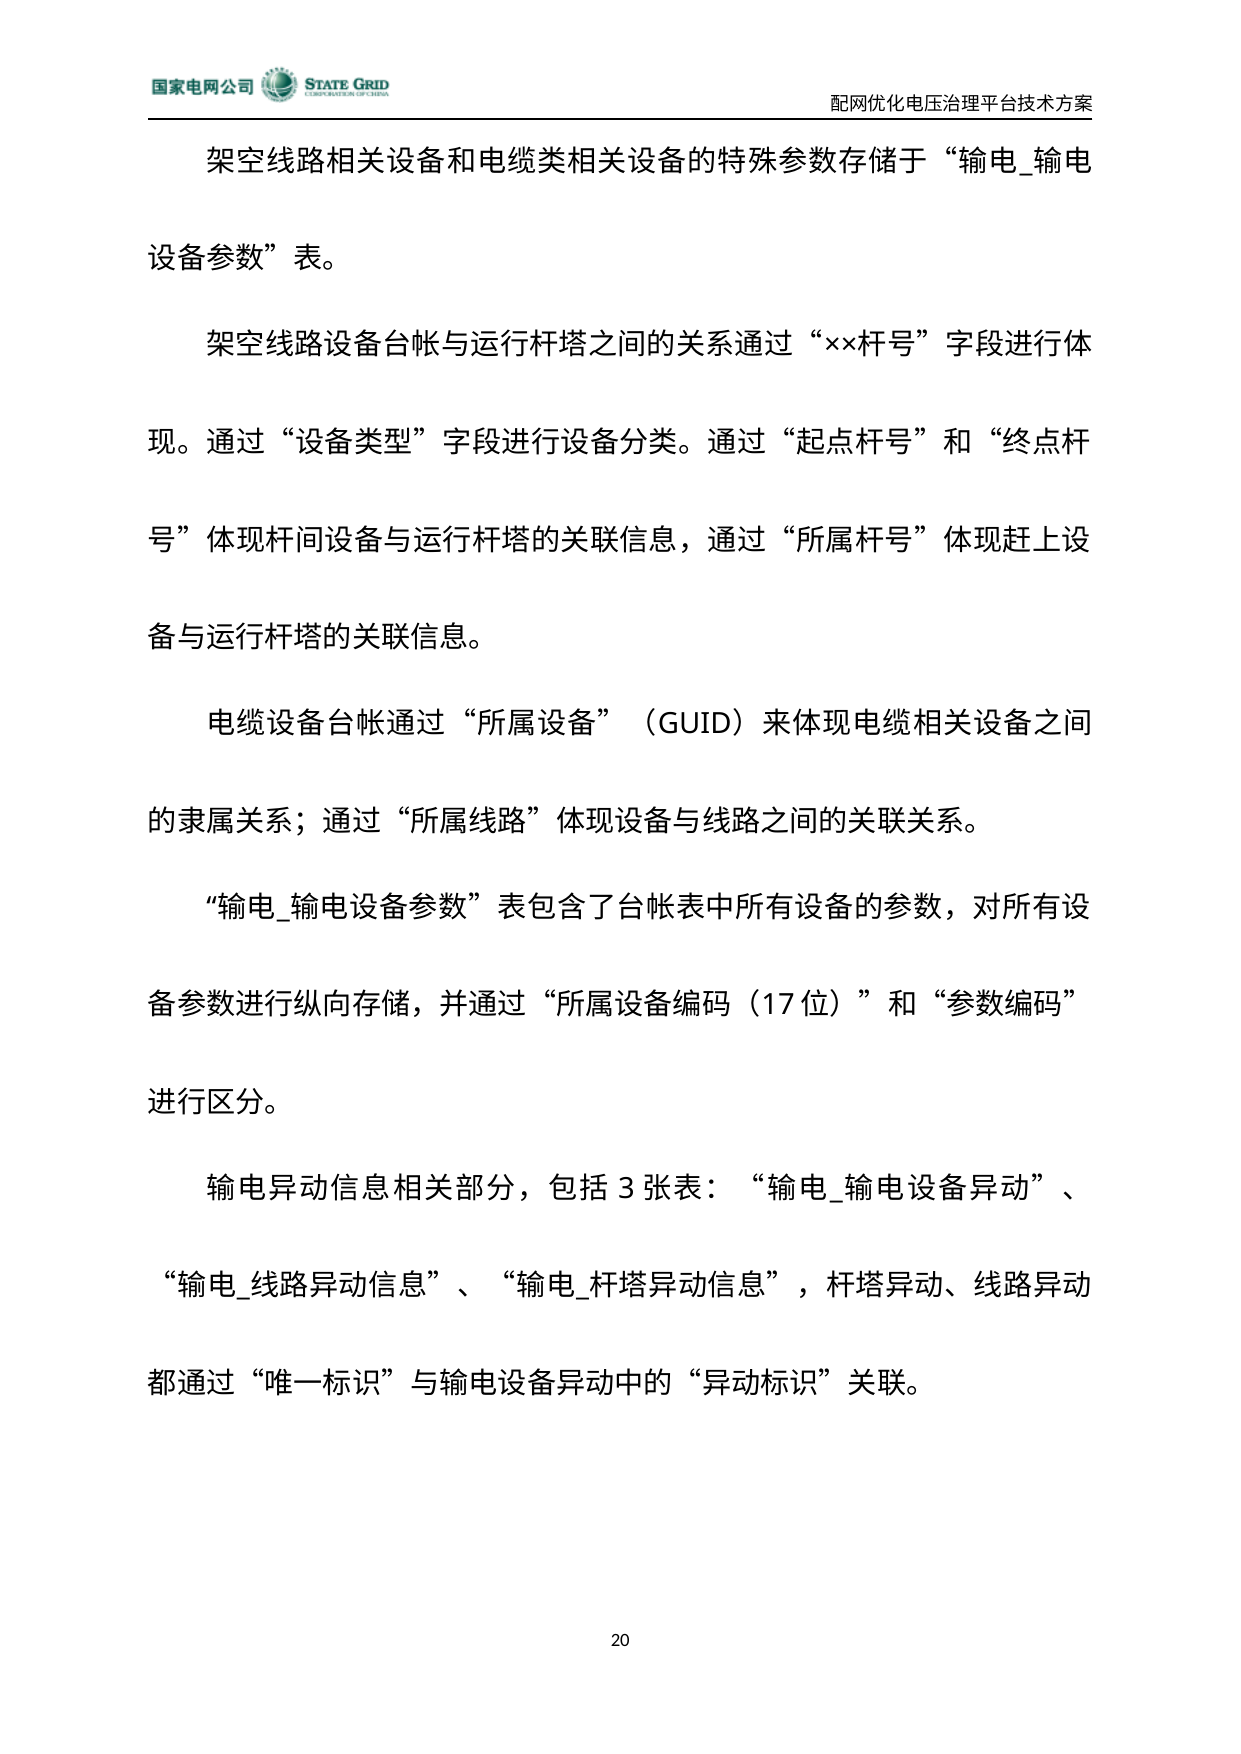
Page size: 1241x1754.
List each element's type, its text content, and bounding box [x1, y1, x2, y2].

text “输电_输电设备参数”表包含了台帐表中所有设备的参数，对所有设备参数进行纵向存储，并通过“所属设备编码（17位）”和“参数编码”进行区分。 [148, 872, 1092, 1132]
text 输电异动信息相关部分，包括3张表：“输电_输电设备异动”、“输电_线路异动信息”、“输电_杆塔异动信息”，杆塔异动、线路异动都通过“唯一标识”与输电设备异动中的“异动标识”关联。 [148, 1153, 1092, 1413]
text 电缆设备台帐通过“所属设备”（GUID）来体现电缆相关设备之间的隶属关系；通过“所属线路”体现设备与线路之间的关联关系。 [148, 688, 1092, 851]
text 架空线路设备台帐与运行杆塔之间的关系通过“××杆号”字段进行体现。通过“设备类型”字段进行设备分类。通过“起点杆号”和“终点杆号”体现杆间设备与运行杆塔的关联信息，通过“所属杆号”体现赶上设备与运行杆塔的关联信息。 [148, 310, 1092, 667]
text 架空线路相关设备和电缆类相关设备的特殊参数存储于“输电_输电设备参数”表。 [148, 126, 1092, 288]
